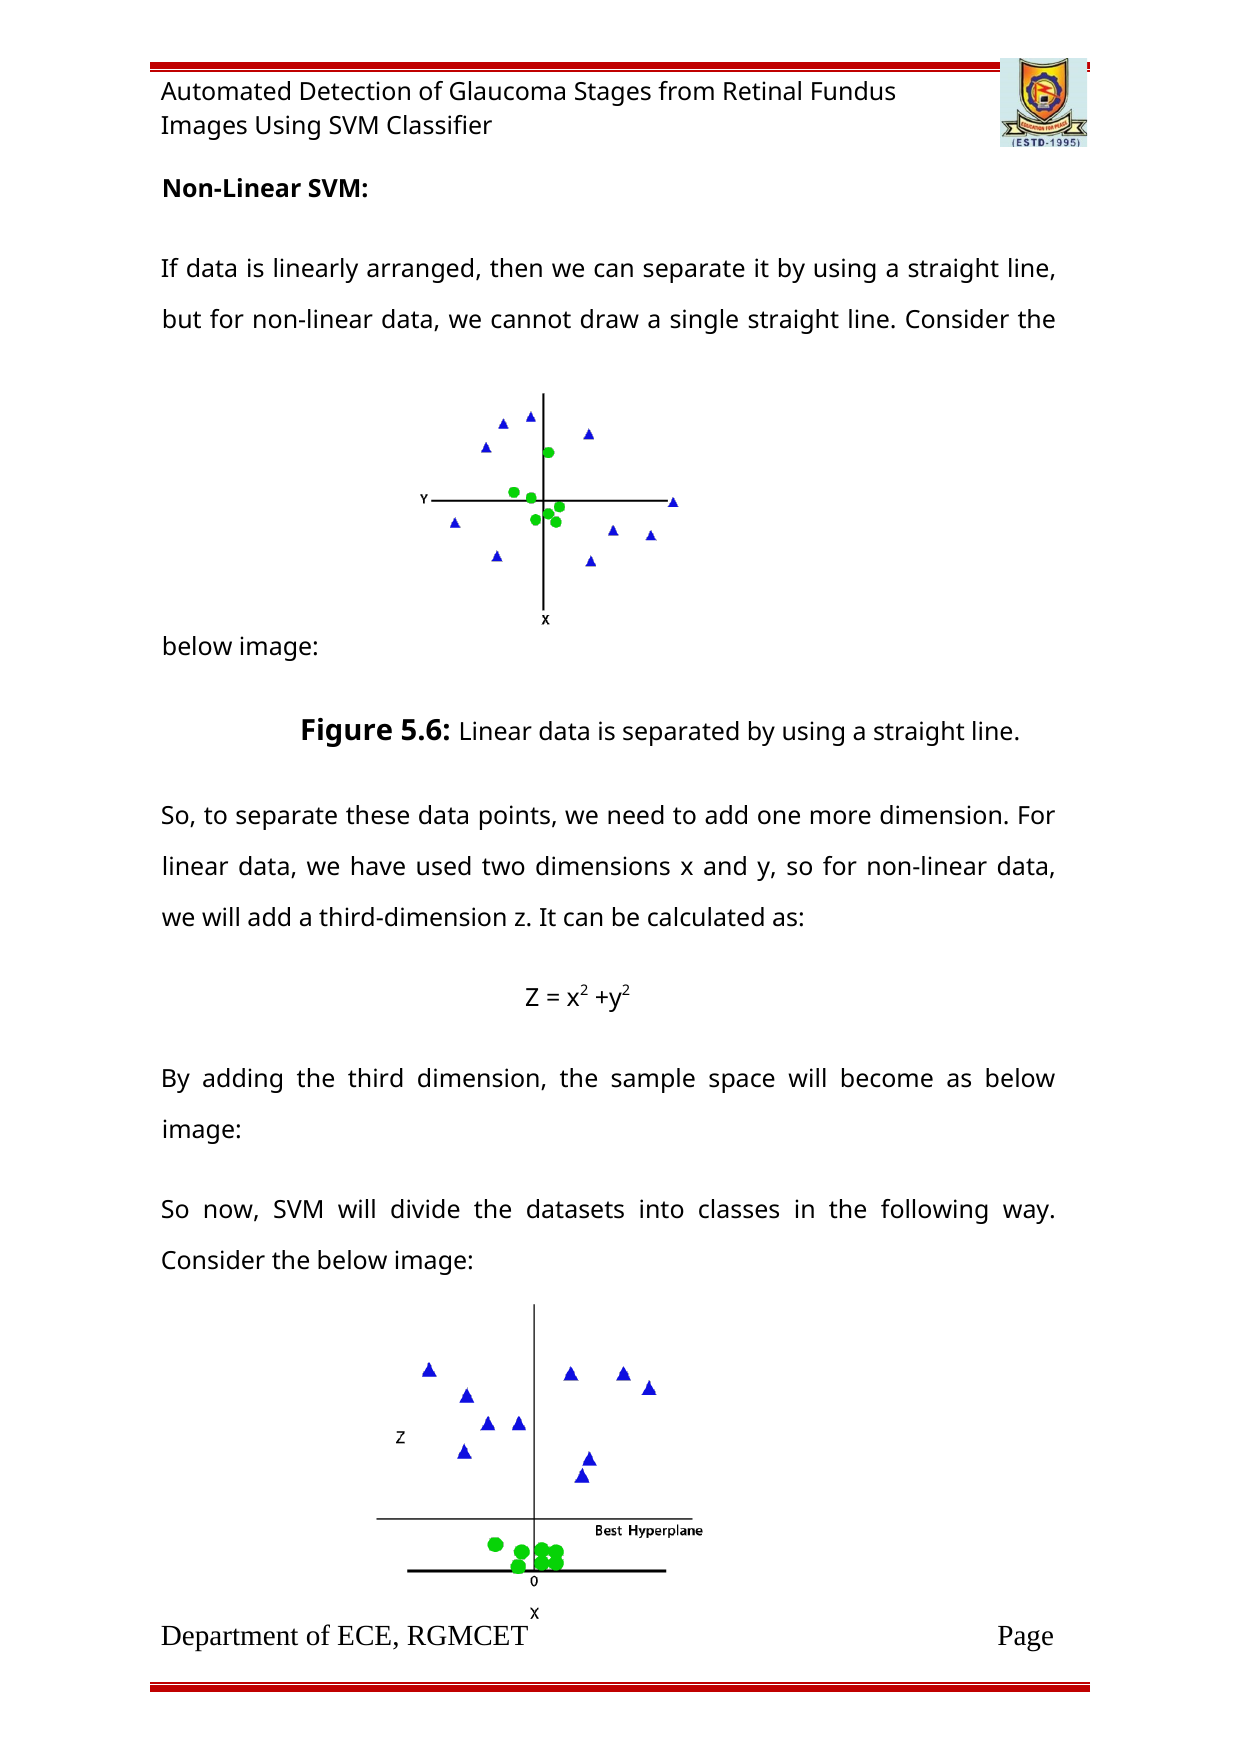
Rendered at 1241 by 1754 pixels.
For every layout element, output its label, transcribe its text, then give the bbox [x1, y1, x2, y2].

text So now, SVM will divide the datasets into classes in the following way. Consider the below image: [161, 1192, 1057, 1277]
text Z = x2 +y2 [462, 980, 1057, 1014]
text Non-Linear SVM: [162, 171, 1057, 205]
text If data is linearly arranged, then we can separate it by using a straight line, but for non-linear data, we cannot draw a single straight line. Consider the below image: [161, 251, 1057, 663]
picture [360, 1300, 709, 1627]
text By adding the third dimension, the sample space will become as below image: [161, 1060, 1057, 1145]
picture [999, 58, 1088, 146]
text So, to separate these data points, we need to add one more dimension. For linear data, we have used two dimensions x and y, so for non-linear data, we will add a third-dimension z. It can be calculated as: [161, 798, 1057, 934]
text Figure 5.6: Linear data is separated by using a straight line. [237, 709, 1057, 749]
picture [414, 386, 686, 629]
